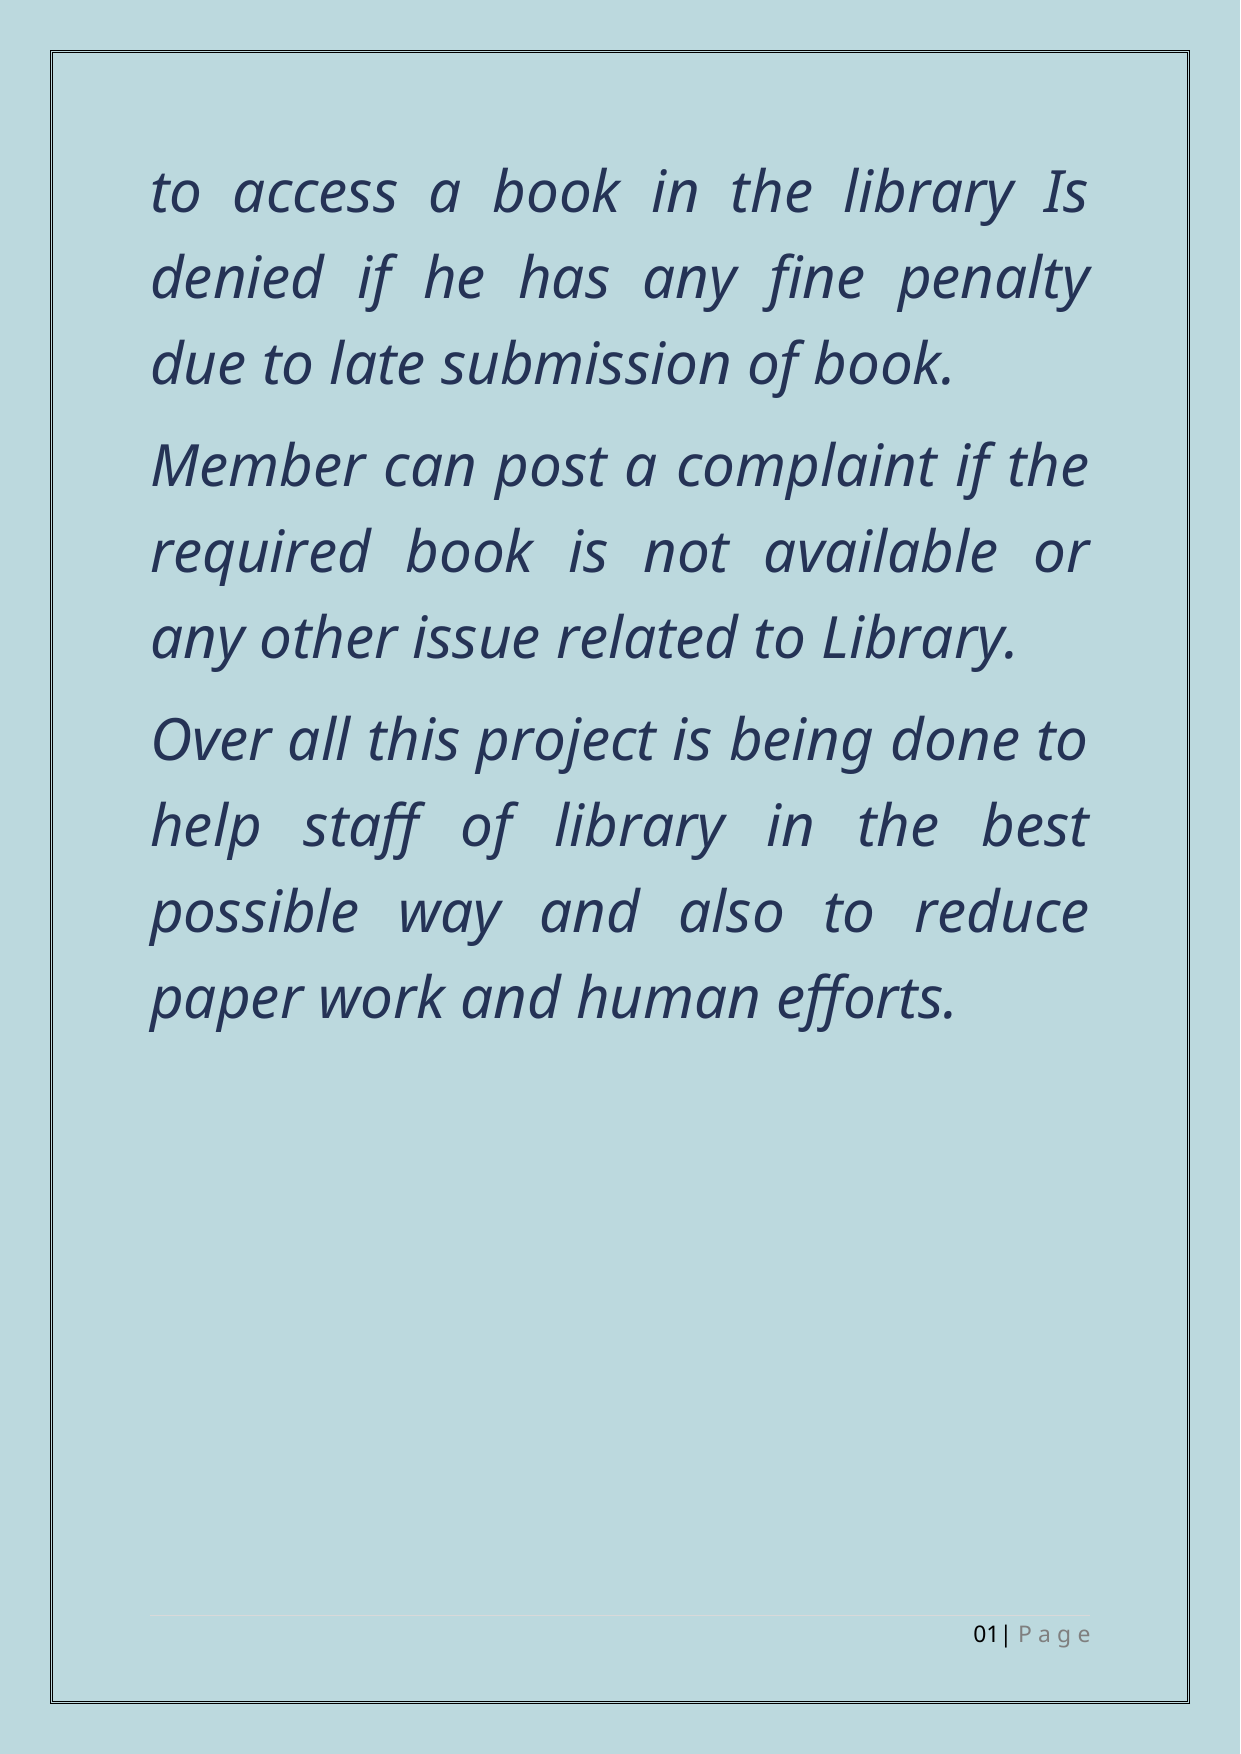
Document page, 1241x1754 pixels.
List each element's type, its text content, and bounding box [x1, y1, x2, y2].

text Over all this project is being done to help staff of library in the best possible way and also to reduce paper work and human efforts. [150, 698, 1090, 1035]
text Member can post a complaint if the required book is not available or any other issue related to Library. [150, 424, 1090, 675]
text to access a book in the library Is denied if he has any fine penalty due to late submission of book. [150, 150, 1090, 401]
